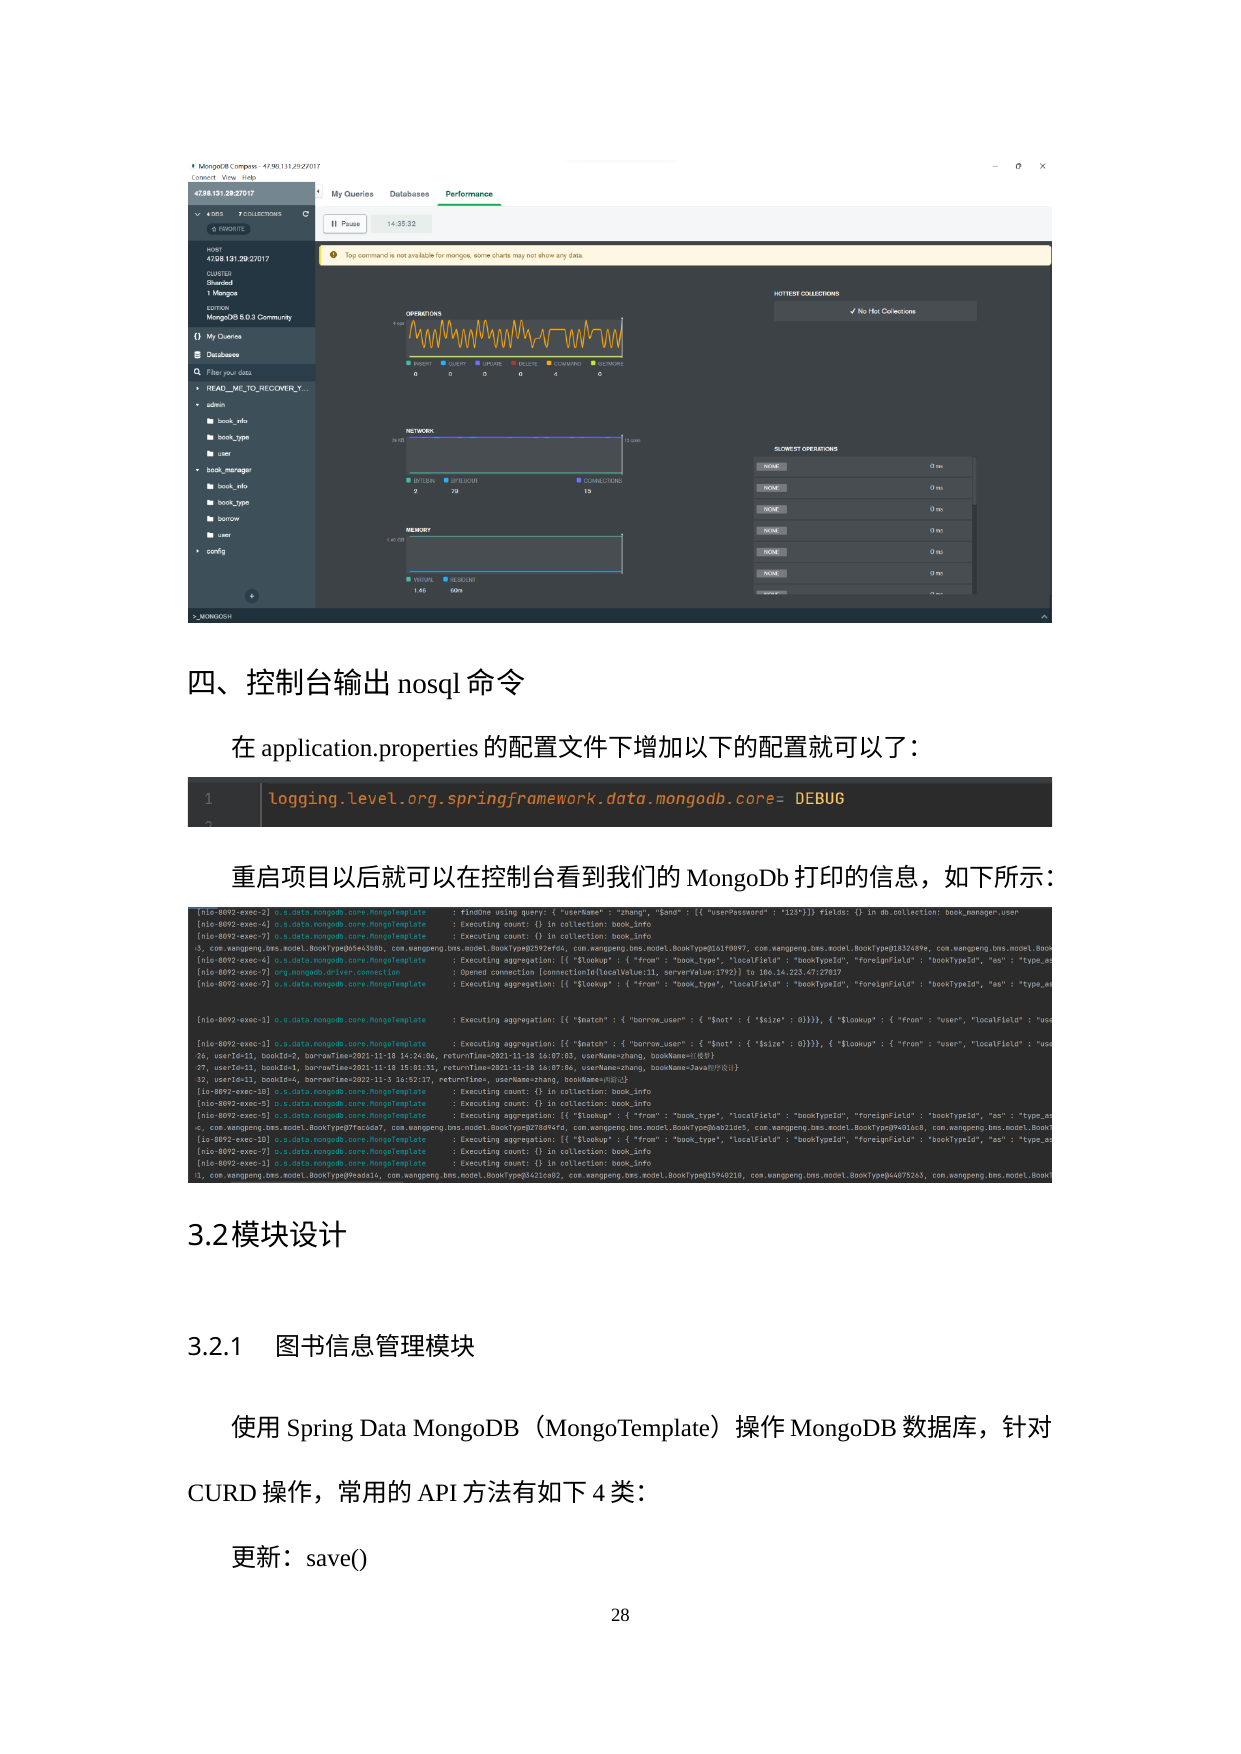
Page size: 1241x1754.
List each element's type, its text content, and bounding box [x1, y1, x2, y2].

text 使用Spring Data MongoDB（MongoTemplate）操作MongoDB数据库，针对CURD操作，常用的API方法有如下4类： [187, 1393, 1053, 1523]
text 四、控制台输出nosql命令 [187, 648, 1053, 713]
text 在application.properties的配置文件下增加以下的配置就可以了： [187, 713, 1053, 777]
picture [188, 160, 1052, 623]
picture [188, 907, 1052, 1183]
text 更新：save() [187, 1523, 1053, 1588]
subtitle 图书信息管理模块 [187, 1312, 1053, 1377]
text 重启项目以后就可以在控制台看到我们的MongoDb打印的信息，如下所示： [187, 843, 1053, 908]
subtitle 模块设计 [187, 1200, 1053, 1265]
picture [187, 777, 1053, 827]
